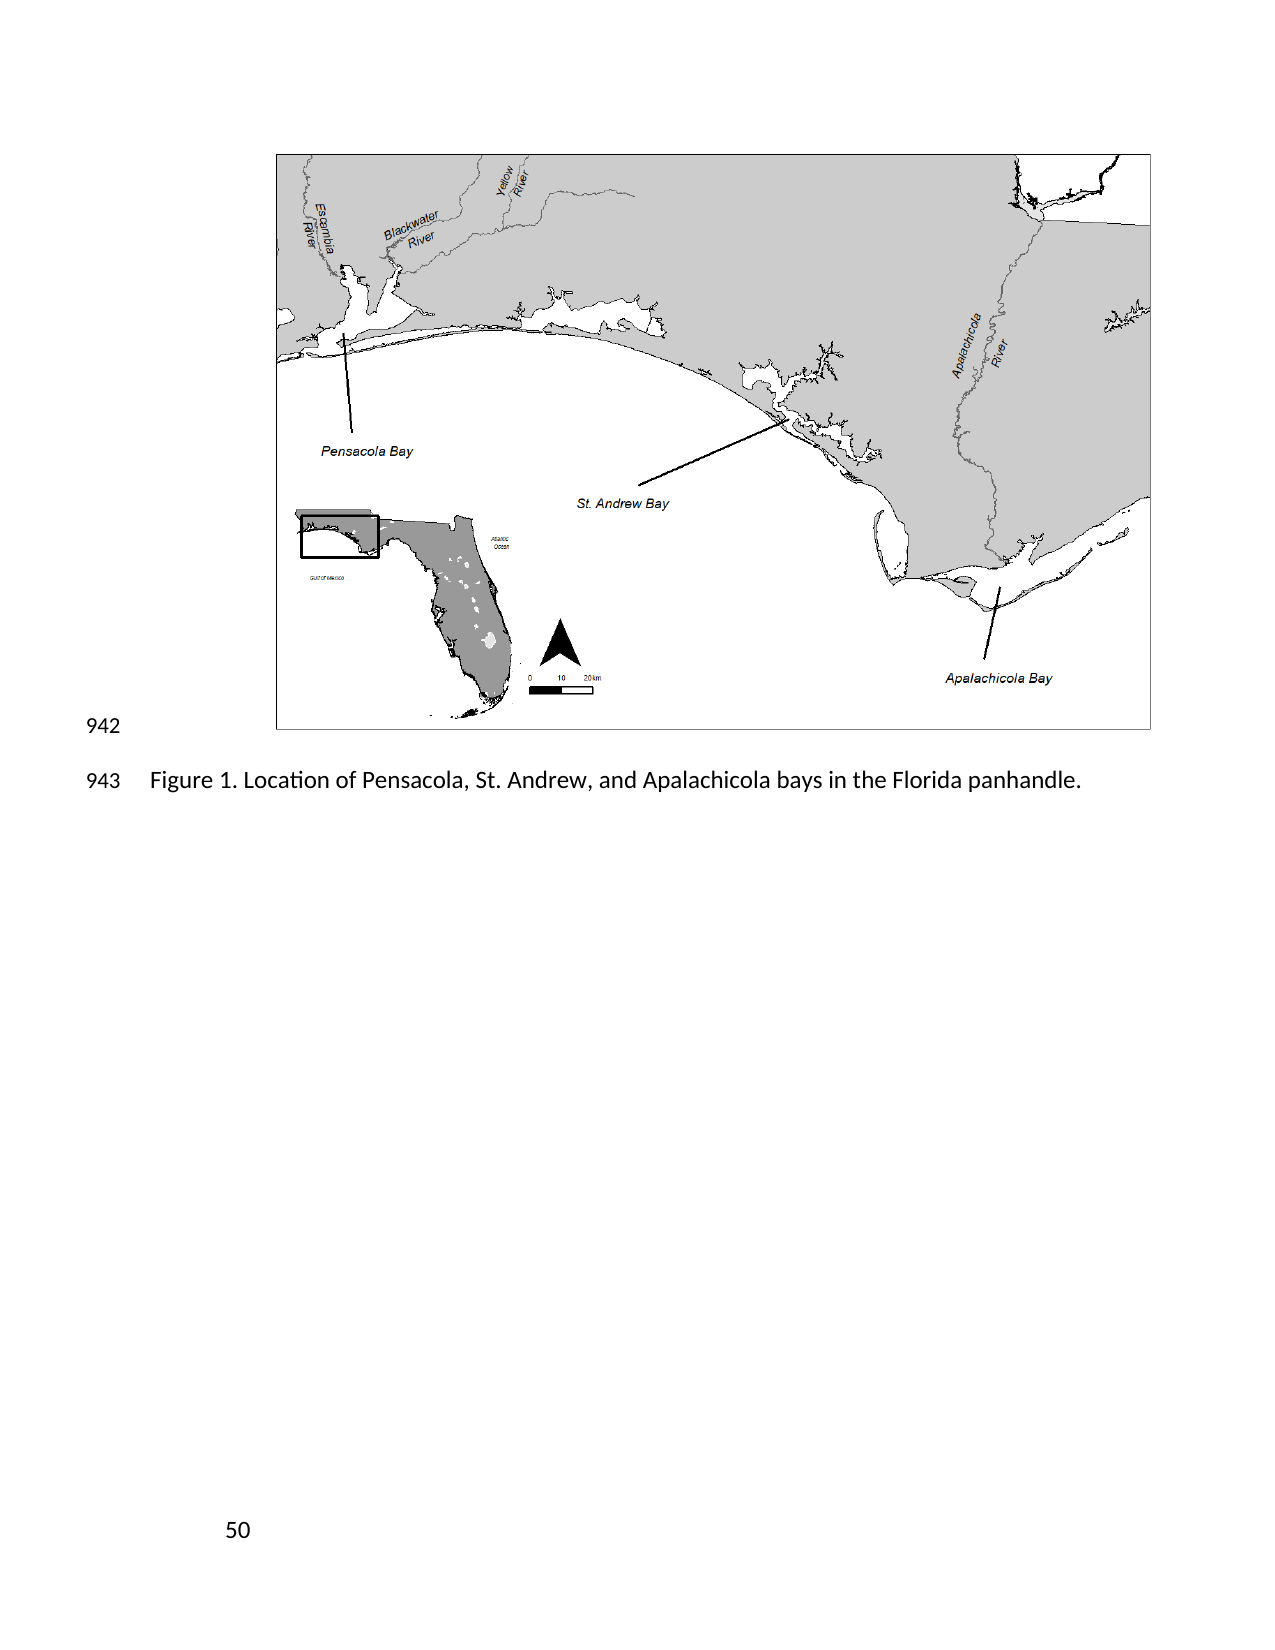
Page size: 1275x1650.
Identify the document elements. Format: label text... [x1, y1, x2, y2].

text Figure 1. Location of Pensacola, St. Andrew, and Apalachicola bays in the Florida panhandle. [150, 764, 1125, 795]
picture [225, 150, 1200, 734]
